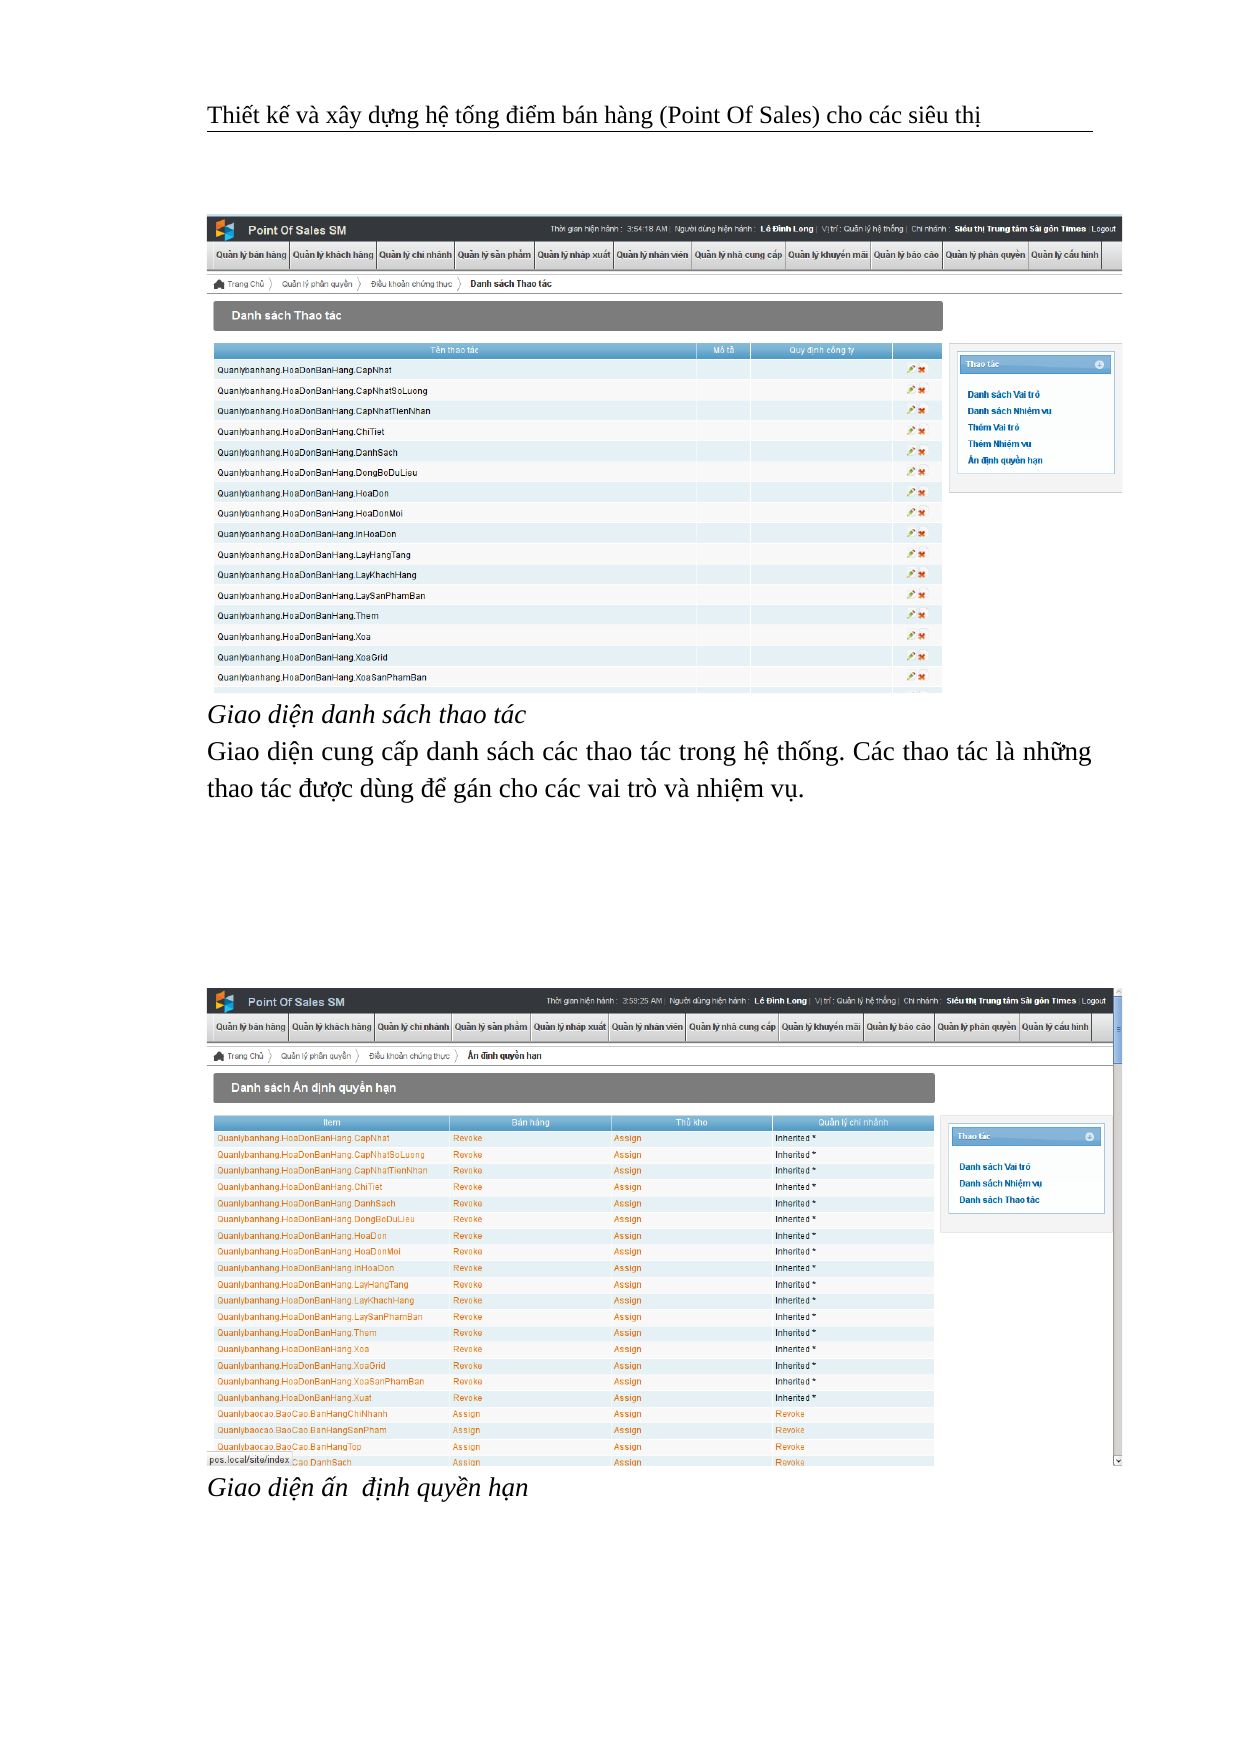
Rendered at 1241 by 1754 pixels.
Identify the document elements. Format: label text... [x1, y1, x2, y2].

list Giao diện ấn định quyền hạn [207, 1471, 1093, 1502]
picture [206, 214, 1123, 693]
list Giao diện cung cấp danh sách các thao tác trong hệ thống. Các thao tác là những thao tác được dùng để gán cho các vai trò và nhiệm vụ. [207, 735, 1093, 804]
list Giao diện danh sách thao tác [207, 698, 1093, 729]
picture [206, 988, 1123, 1466]
